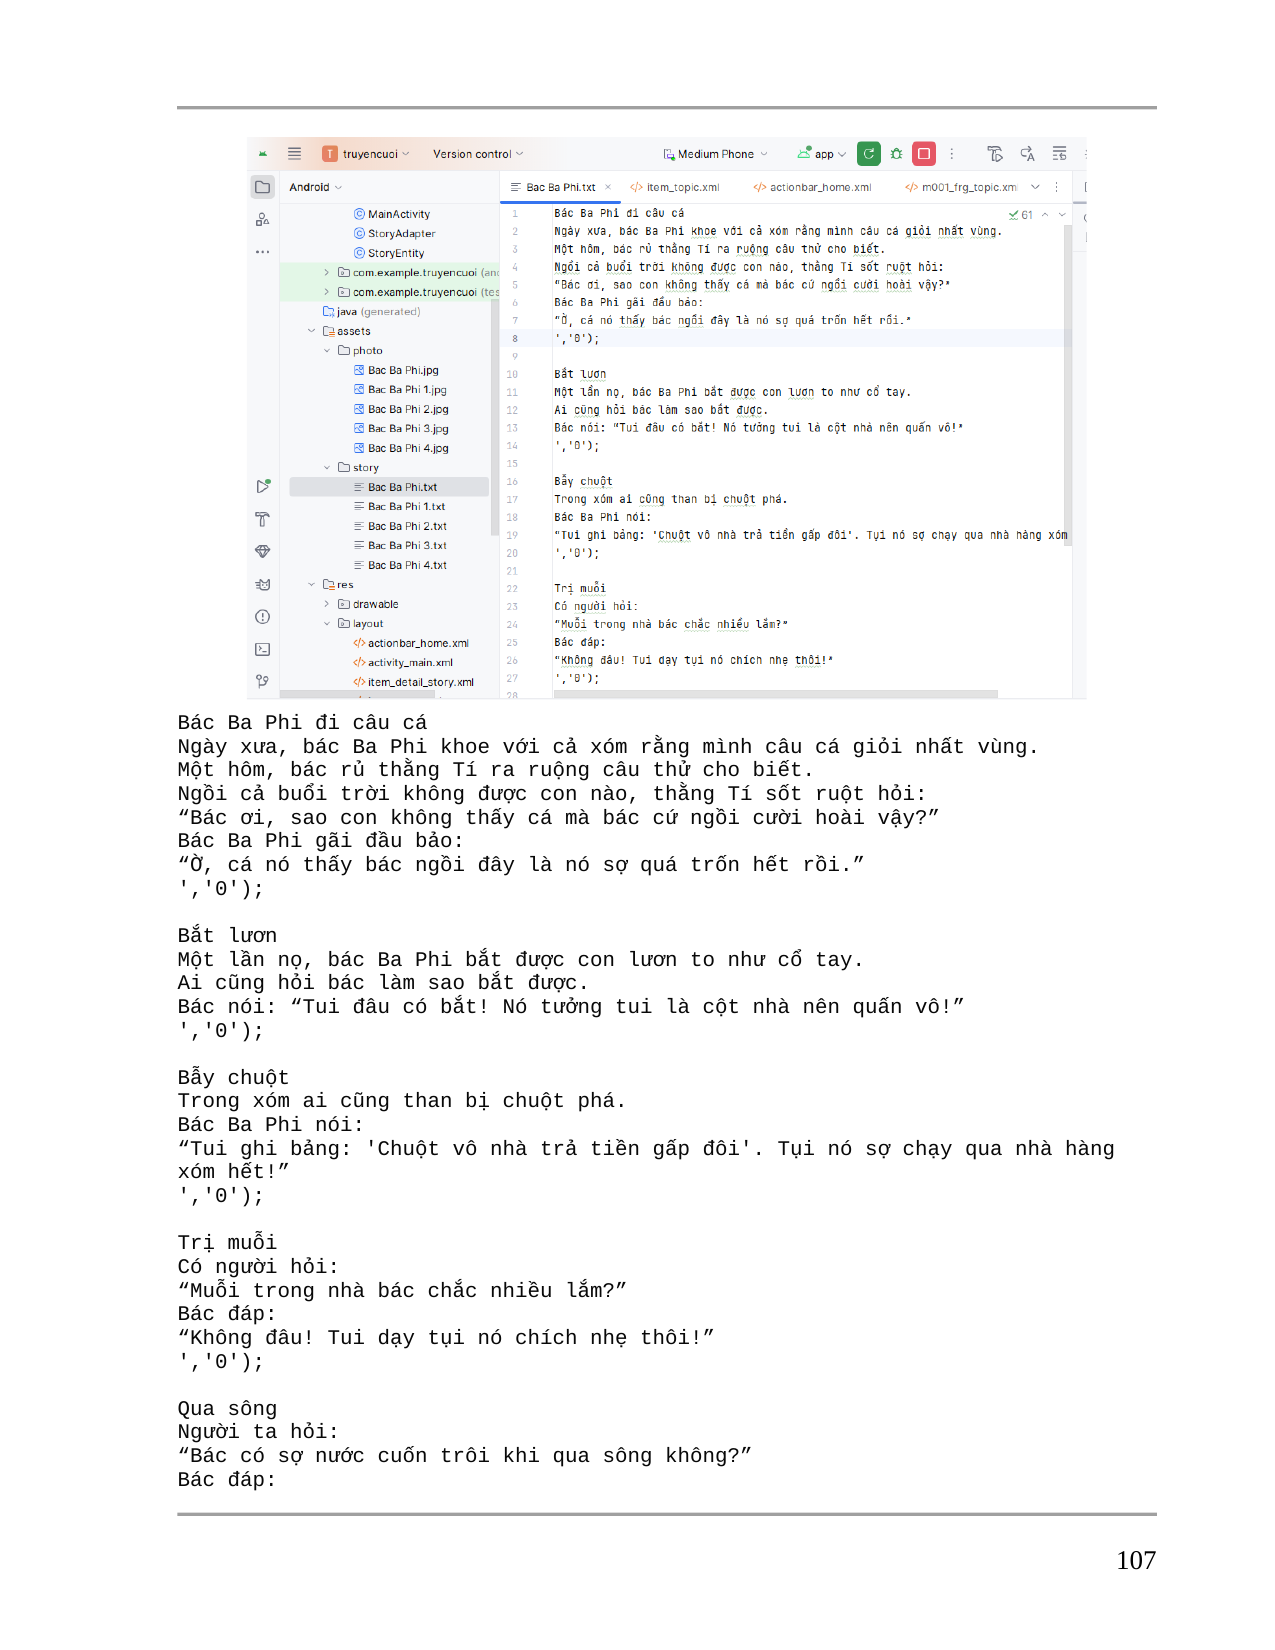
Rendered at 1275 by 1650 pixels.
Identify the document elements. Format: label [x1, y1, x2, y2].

text [177, 712, 1157, 1492]
picture [246, 137, 1087, 700]
